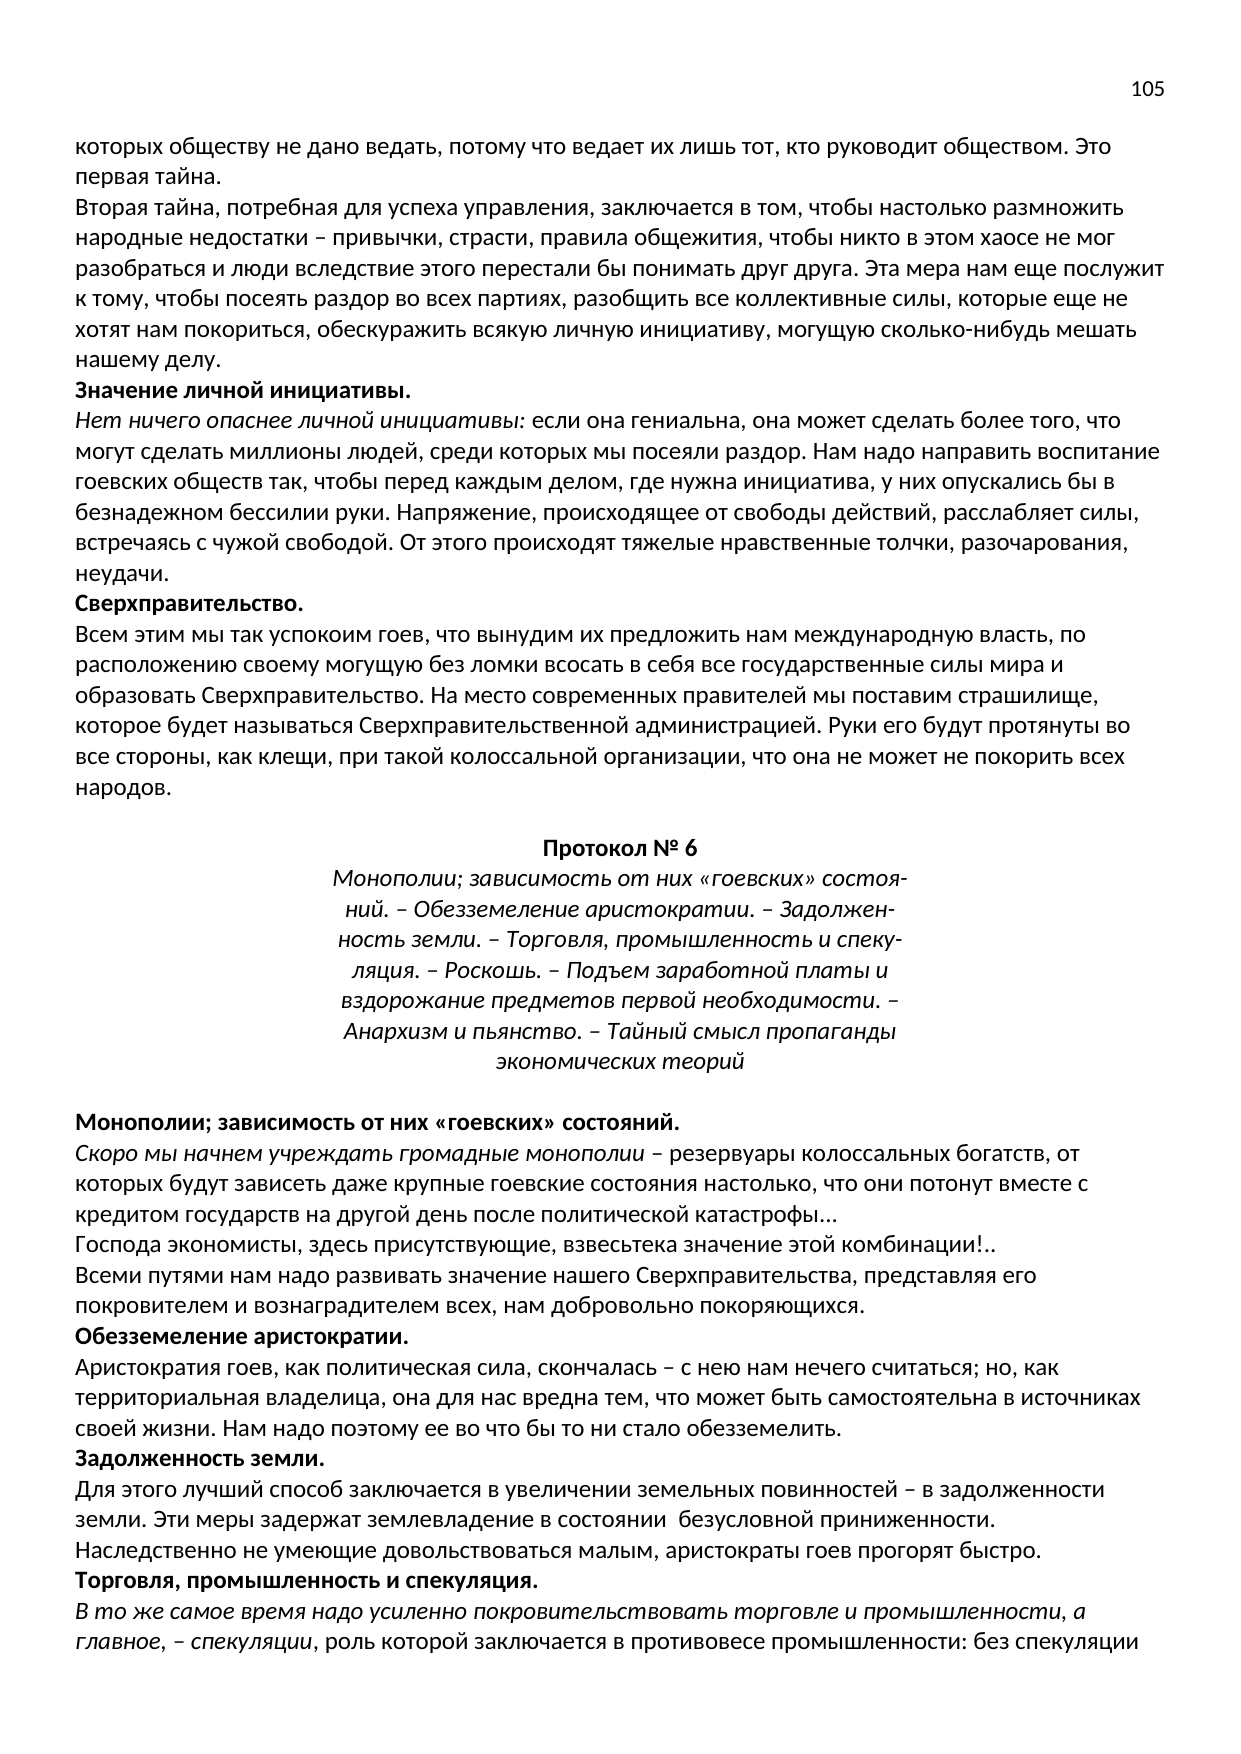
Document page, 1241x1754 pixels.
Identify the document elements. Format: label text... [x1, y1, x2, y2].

text Обезземеление аристократии. [75, 1320, 1165, 1351]
text ляция. – Роскошь. – Подъем заработной платы и [75, 954, 1165, 984]
text Скоро мы начнем учреждать громадные монополии – резервуары колоссальных богатств, от которых будут зависеть даже крупные гоевские состояния настолько, что они потонут вместе с кредитом государств на другой день после политической катастрофы... [75, 1137, 1165, 1228]
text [75, 130, 1165, 191]
text Монополии; зависимость от них «гоевских» состояний. [75, 1106, 1165, 1137]
text экономических теорий [75, 1045, 1165, 1076]
text Всеми путями нам надо развивать значение нашего Сверхправительства, представляя его покровителем и вознаградителем всех, нам добровольно покоряющихся. [75, 1259, 1165, 1320]
text Для этого лучший способ заключается в увеличении земельных повинностей – в задолженности земли. Эти меры задержат землевладение в состоянии безусловной приниженности. [75, 1473, 1165, 1534]
text ность земли. – Торговля, промышленность и спеку- [75, 923, 1165, 954]
text Протокол № 6 [75, 832, 1165, 862]
text Нет ничего опаснее личной инициативы: если она гениальна, она может сделать более того, что могут сделать миллионы людей, среди которых мы посеяли раздор. Нам надо направить воспитание гоевских обществ так, чтобы перед каждым делом, где нужна инициатива, у них опускались бы в безнадежном бессилии руки. Напряжение, происходящее от свободы действий, расслабляет силы, встречаясь с чужой свободой. От этого происходят тяжелые нравственные толчки, разочарования, неудачи. [75, 404, 1165, 588]
text Наследственно не умеющие довольствоваться малым, аристократы гоев прогорят быстро. [75, 1534, 1165, 1564]
text Задолженность земли. [75, 1442, 1165, 1473]
text Сверхправительство. [75, 588, 1165, 618]
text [75, 1595, 1165, 1656]
text Аристократия гоев, как политическая сила, скончалась – с нею нам нечего считаться; но, как территориальная владелица, она для нас вредна тем, что может быть самостоятельна в источниках своей жизни. Нам надо поэтому ее во что бы то ни стало обезземелить. [75, 1351, 1165, 1442]
text Господа экономисты, здесь присутствующие, взвесьтека значение этой комбинации!.. [75, 1228, 1165, 1259]
text Вторая тайна, потребная для успеха управления, заключается в том, чтобы настолько размножить народные недостатки – привычки, страсти, правила общежития, чтобы никто в этом хаосе не мог разобраться и люди вследствие этого перестали бы понимать друг друга. Эта мера нам еще послужит к тому, чтобы посеять раздор во всех партиях, разобщить все коллективные силы, которые еще не хотят нам покориться, обескуражить всякую личную инициативу, могущую сколько-нибудь мешать нашему делу. [75, 191, 1165, 374]
text Монополии; зависимость от них «гоевских» состоя- [75, 862, 1165, 893]
text Торговля, промышленность и спекуляция. [75, 1564, 1165, 1595]
text Всем этим мы так успокоим гоев, что вынудим их предложить нам международную власть, по расположению своему могущую без ломки всосать в себя все государственные силы мира и образовать Сверхправительство. На место современных правителей мы поставим страшилище, которое будет называться Сверхправительственной администрацией. Руки его будут протянуты во все стороны, как клещи, при такой колоссальной организации, что она не может не покорить всех народов. [75, 618, 1165, 801]
text ний. – Обезземеление аристократии. – Задолжен- [75, 893, 1165, 923]
text Анархизм и пьянство. – Тайный смысл пропаганды [75, 1015, 1165, 1045]
text вздорожание предметов первой необходимости. – [75, 984, 1165, 1015]
text Значение личной инициативы. [75, 374, 1165, 404]
